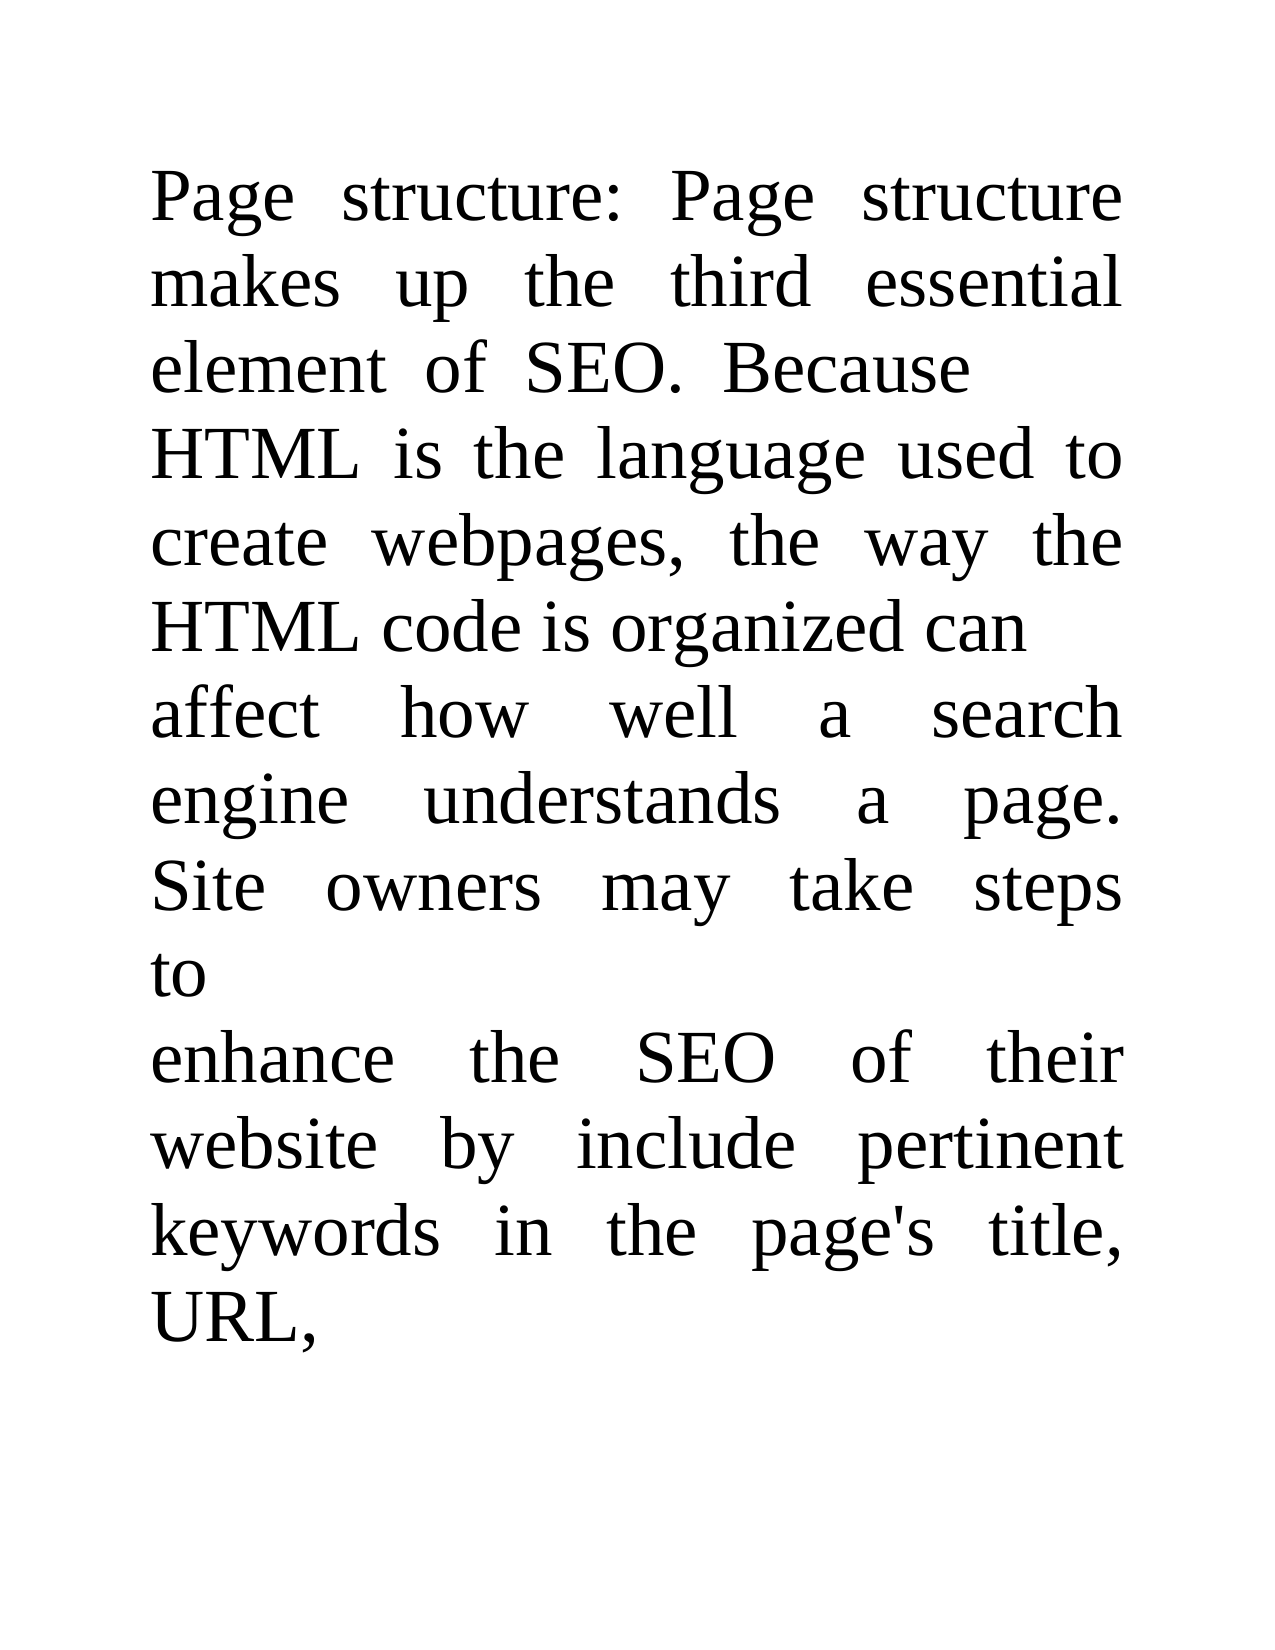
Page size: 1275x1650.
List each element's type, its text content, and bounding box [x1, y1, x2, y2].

text HTML is the language used to create webpages, the way the HTML code is organized can [150, 667, 1125, 926]
text Page structure: Page structure makes up the third essential element of SEO. Because [150, 409, 1125, 667]
text keywords that users of search engines are looking for is a big aspect of SEO. [150, 150, 1125, 409]
text affect how well a search engine understands a page. Site owners may take steps to [150, 926, 1125, 1271]
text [150, 1271, 1125, 1444]
